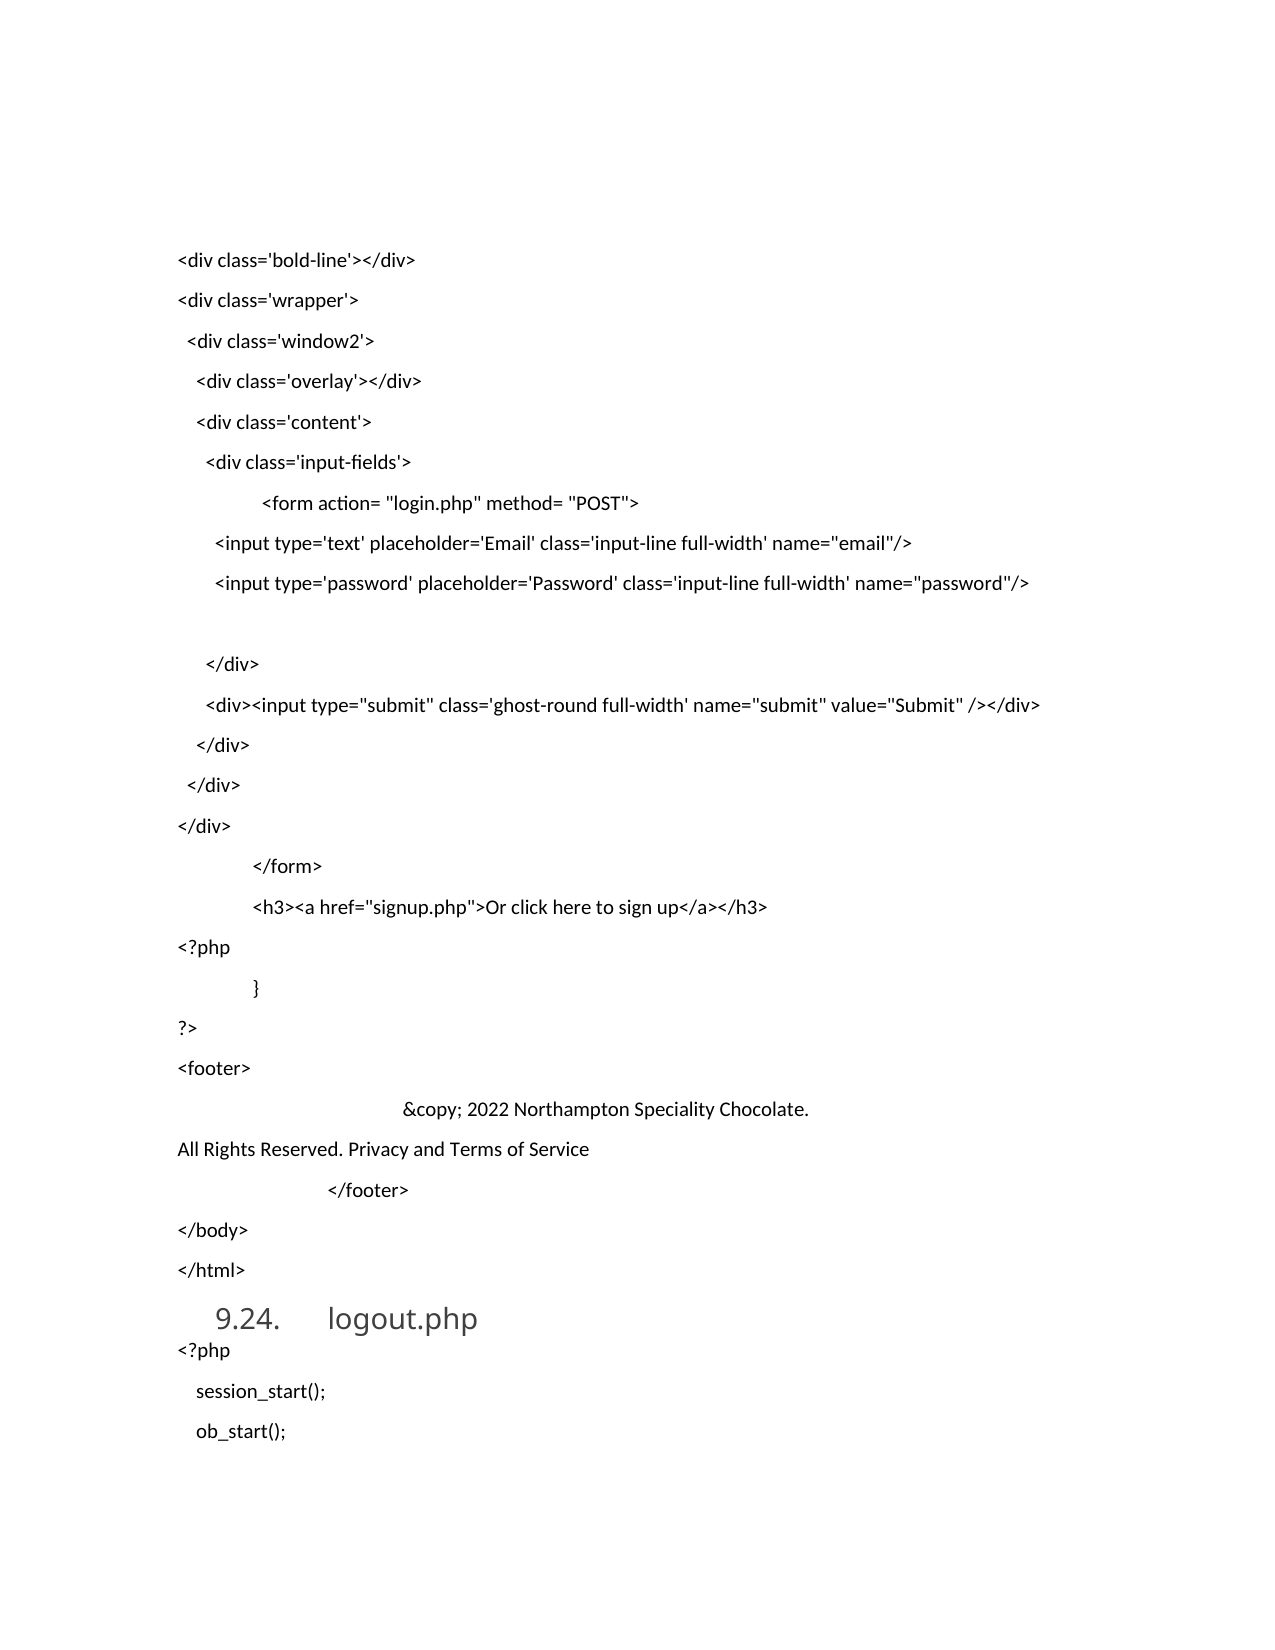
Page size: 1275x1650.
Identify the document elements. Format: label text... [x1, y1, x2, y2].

text </div> [177, 651, 1098, 677]
text </div> [177, 773, 1098, 798]
text <div class='bold-line'></div> [177, 247, 1098, 273]
text <div><input type="submit" class='ghost-round full-width' name="submit" value="Submit" /></div> [177, 692, 1098, 717]
text } [177, 975, 1098, 1000]
text <div class='window2'> [177, 328, 1098, 353]
text session_start(); [177, 1378, 1098, 1403]
subtitle logout.php [215, 1298, 1098, 1338]
text </html> [177, 1258, 1098, 1283]
text <form action= "login.php" method= "POST"> [177, 490, 1098, 515]
text <div class='input-fields'> [177, 449, 1098, 475]
text <?php [177, 934, 1098, 960]
text <?php [177, 1338, 1098, 1363]
text </form> [177, 853, 1098, 879]
text <div class='overlay'></div> [177, 368, 1098, 394]
text <h3><a href="signup.php">Or click here to sign up</a></h3> [177, 894, 1098, 919]
text &copy; 2022 Northampton Speciality Chocolate. [177, 1096, 1098, 1121]
text <input type='password' placeholder='Password' class='input-line full-width' name="password"/> [177, 571, 1098, 596]
text ob_start(); [177, 1418, 1098, 1444]
text <input type='text' placeholder='Email' class='input-line full-width' name="email"/> [177, 530, 1098, 556]
text <div class='wrapper'> [177, 288, 1098, 313]
text </div> [177, 813, 1098, 838]
text </div> [177, 732, 1098, 758]
text </footer> [177, 1177, 1098, 1202]
text All Rights Reserved. Privacy and Terms of Service [177, 1136, 1098, 1162]
text <footer> [177, 1056, 1098, 1081]
text <div class='content'> [177, 409, 1098, 434]
text </body> [177, 1217, 1098, 1243]
text ?> [177, 1015, 1098, 1041]
